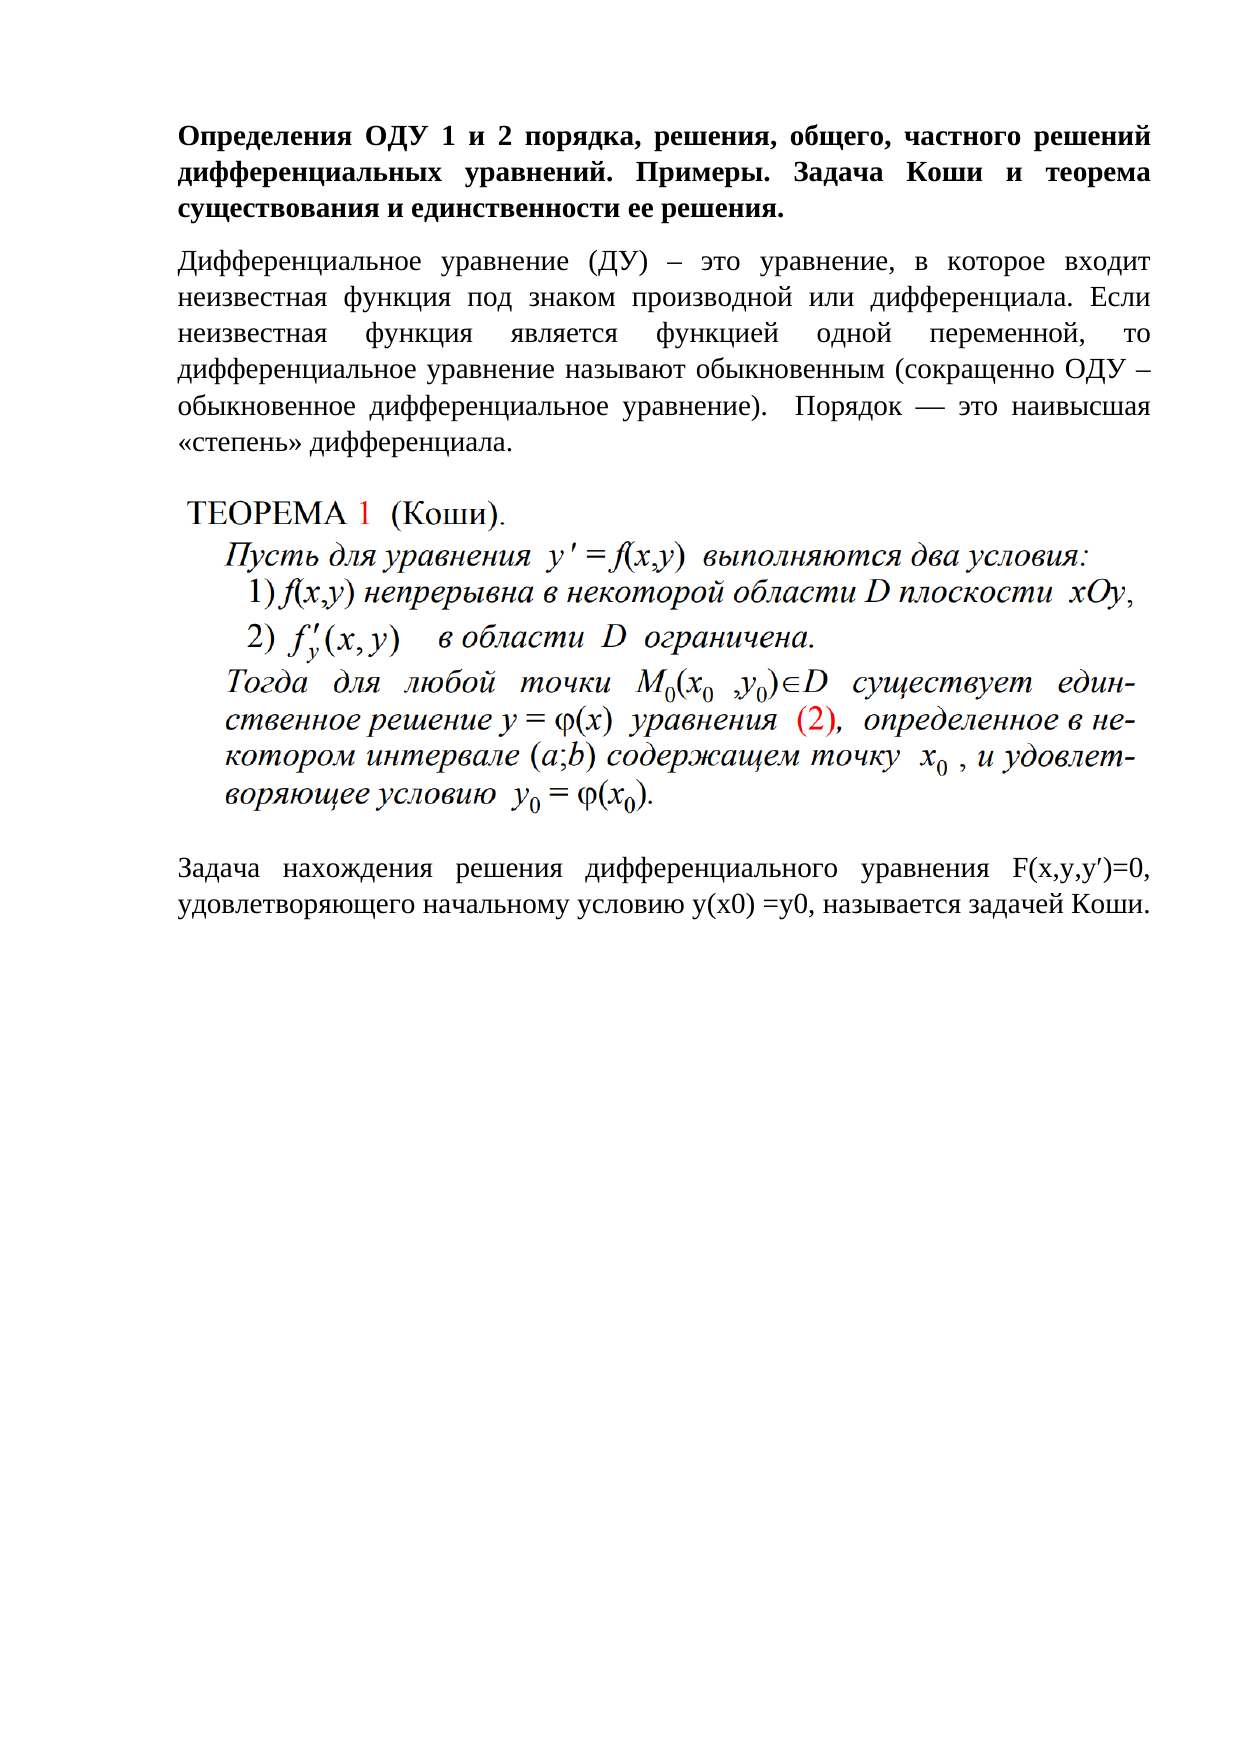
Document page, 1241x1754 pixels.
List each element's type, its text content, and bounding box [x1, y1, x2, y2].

text Дифференциальное уравнение (ДУ) – это уравнение, в которое входит неизвестная функция под знаком производной или дифференциала. Если неизвестная функция является функцией одной переменной, то дифференциальное уравнение называют обыкновенным (сокращенно ОДУ – обыкновенное дифференциальное уравнение). Порядок — это наивысшая «степень» дифференциала. [177, 243, 1152, 457]
text Определения ОДУ 1 и 2 порядка, решения, общего, частного решений дифференциальных уравнений. Примеры. Задача Коши и теорема существования и единственности ее решения. [177, 118, 1152, 224]
picture [177, 476, 1164, 832]
text Задача нахождения решения дифференциального уравнения F(x,y,y′)=0, удовлетворяющего начальному условию y(x0) =y0, называется задачей Коши. [177, 851, 1152, 920]
